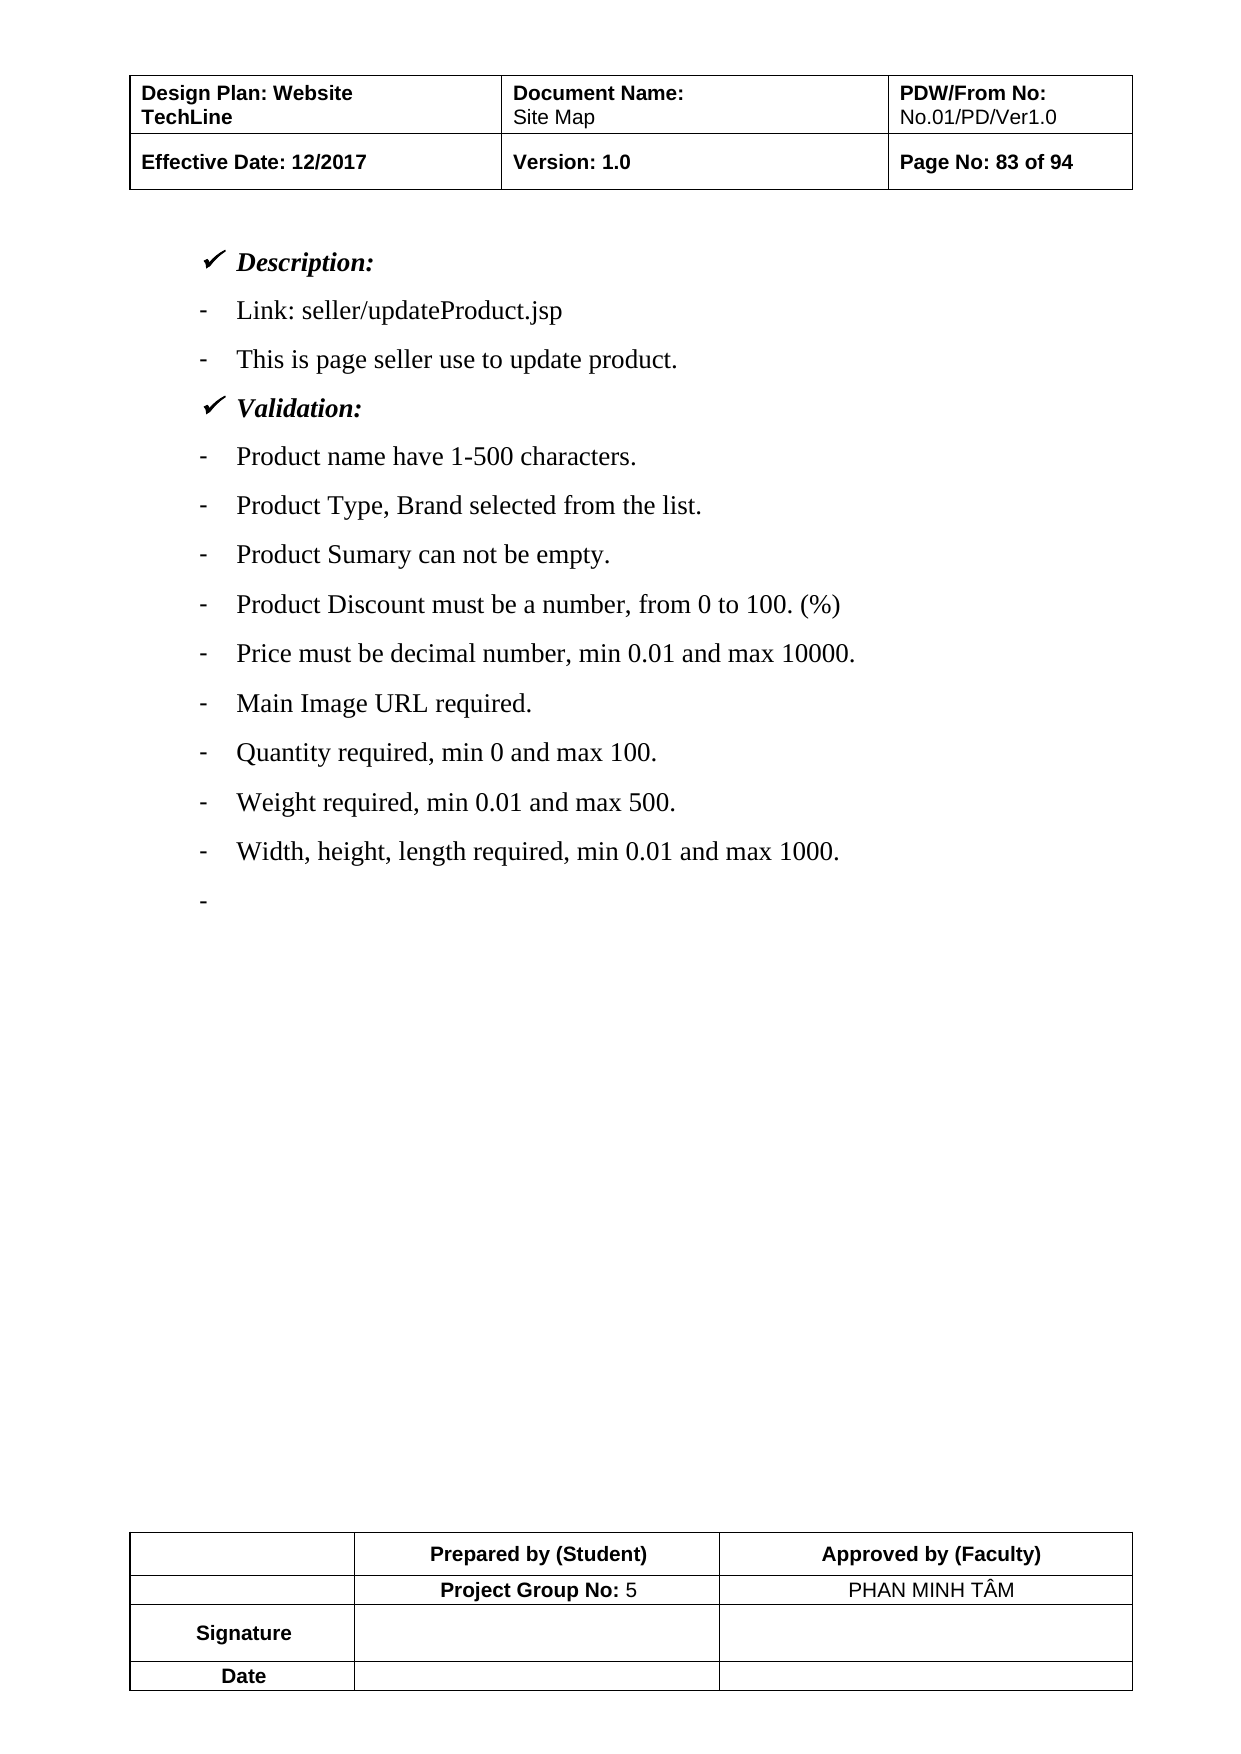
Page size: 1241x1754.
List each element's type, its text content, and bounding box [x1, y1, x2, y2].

list Product Discount must be a number, from 0 to 100. (%) [199, 587, 1152, 620]
list Product Sumary can not be empty. [199, 538, 1152, 571]
list Width, height, length required, min 0.01 and max 1000. [199, 834, 1152, 867]
list Description: [199, 246, 1152, 277]
list Link: seller/updateProduct.jsp [199, 293, 1152, 326]
list Weight required, min 0.01 and max 500. [199, 785, 1152, 818]
list Price must be decimal number, min 0.01 and max 10000. [199, 637, 1152, 669]
list Product name have 1-500 characters. [199, 439, 1152, 472]
list Validation: [199, 392, 1152, 423]
list Product Type, Brand selected from the list. [199, 488, 1152, 521]
list Quantity required, min 0 and max 100. [199, 736, 1152, 768]
list Main Image URL required. [199, 686, 1152, 719]
list This is page seller use to update product. [199, 342, 1152, 375]
